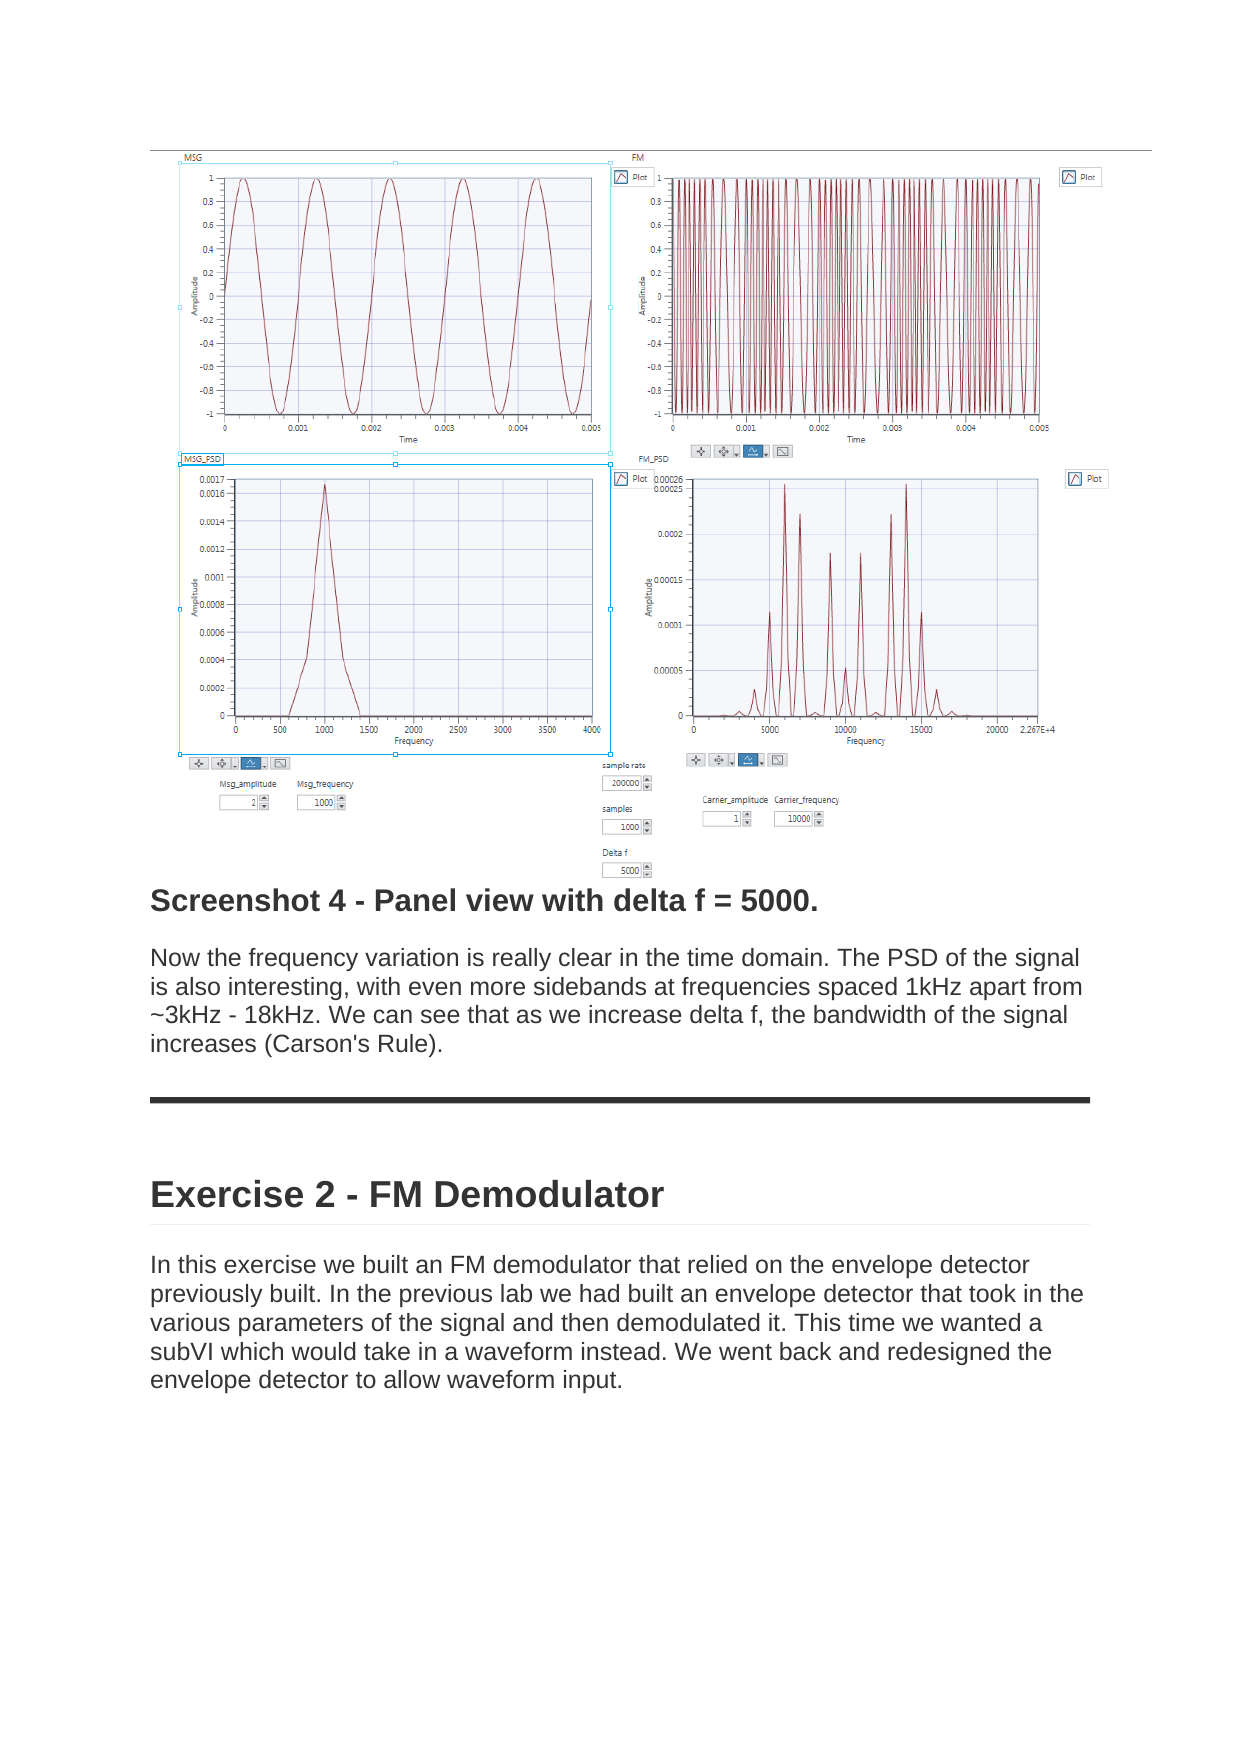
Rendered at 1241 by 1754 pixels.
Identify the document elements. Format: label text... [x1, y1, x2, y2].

picture [150, 150, 1153, 883]
text In this exercise we built an FM demodulator that relied on the envelope detector previously built. In the previous lab we had built an envelope detector that took in the various parameters of the signal and then demodulated it. This time we wanted a subVI which would take in a waveform instead. We went back and redesigned the envelope detector to allow waveform input. [150, 1250, 1090, 1394]
text Exercise 2 - FM Demodulator [150, 1172, 1090, 1224]
text Now the frequency variation is really clear in the time domain. The PSD of the signal is also interesting, with even more sidebands at frequencies spaced 1kHz apart from ~3kHz - 18kHz. We can see that as we increase delta f, the bandwidth of the signal increases (Carson's Rule). [150, 943, 1090, 1058]
text Screenshot 4 - Panel view with delta f = 5000. [150, 883, 1090, 918]
